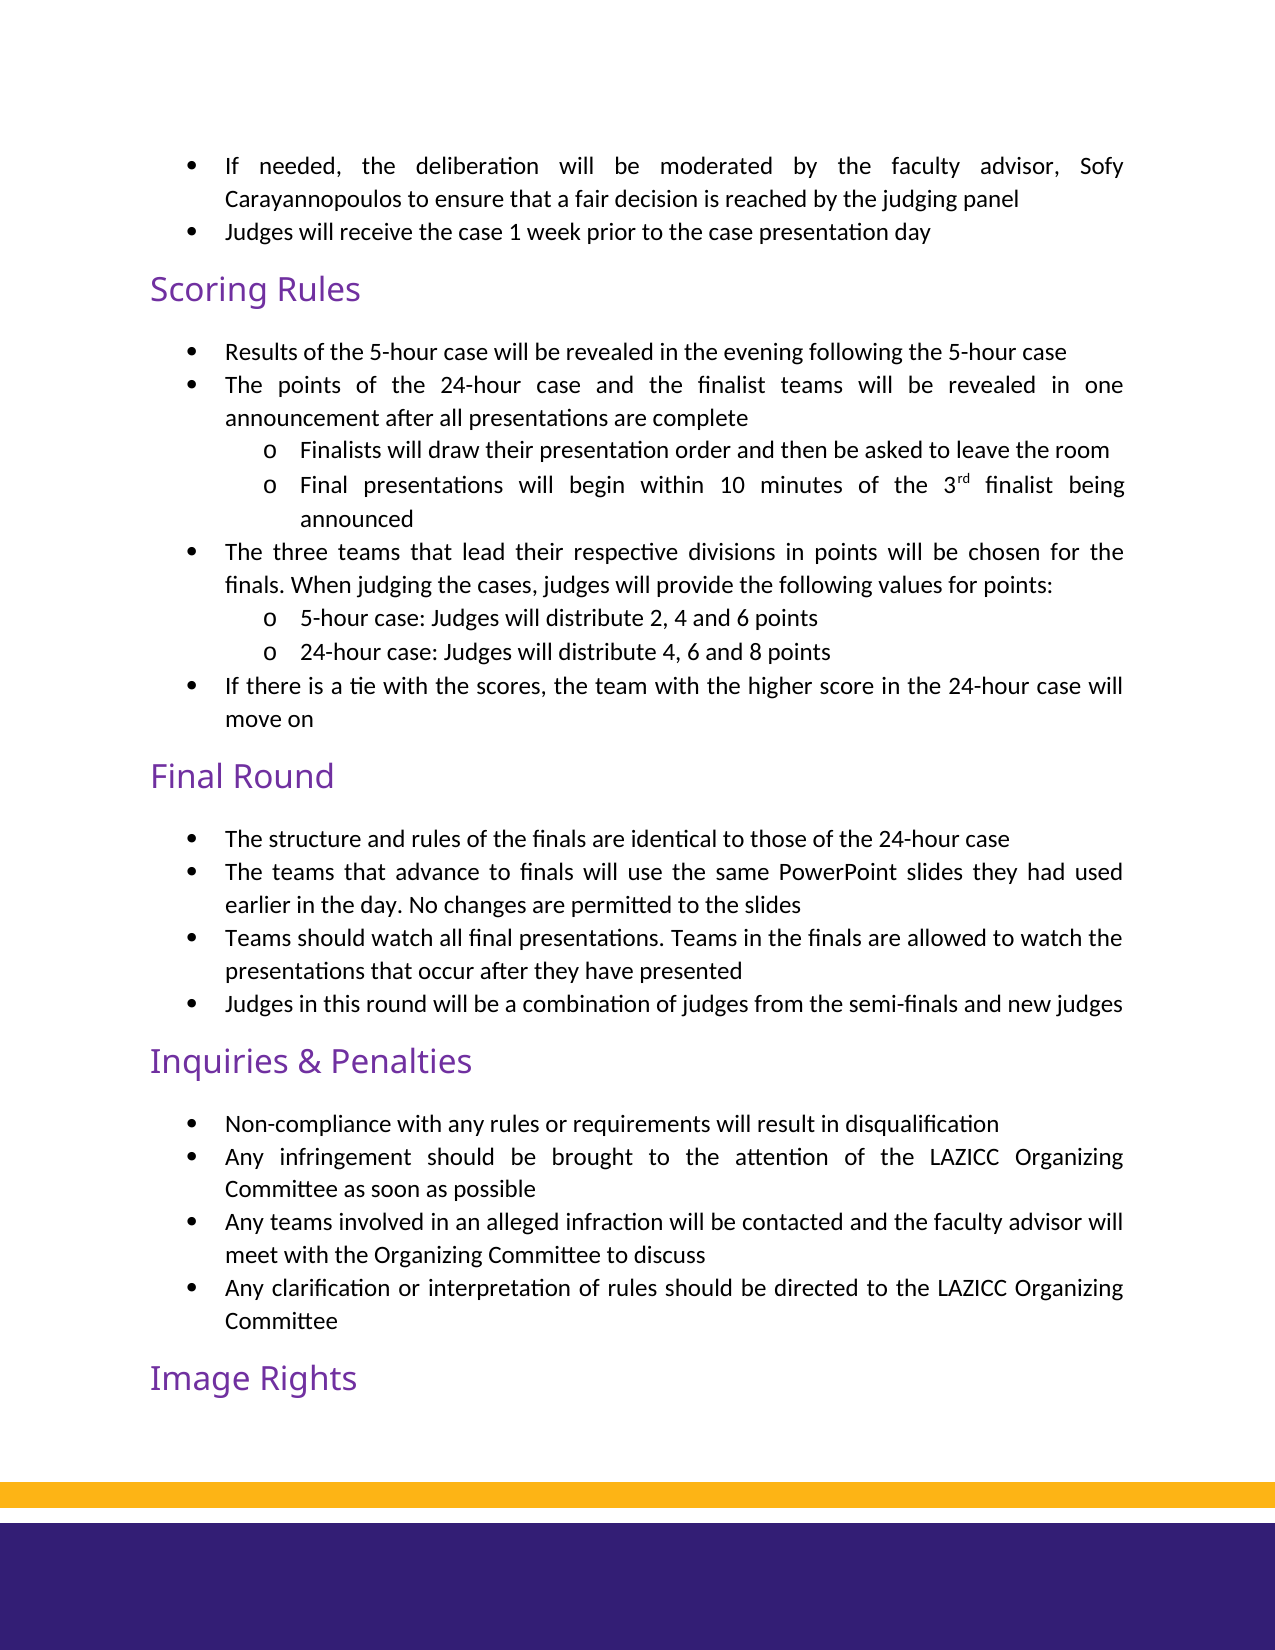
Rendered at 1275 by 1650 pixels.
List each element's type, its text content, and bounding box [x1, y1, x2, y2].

picture [0, 1482, 1275, 1523]
text Final Round [150, 753, 1125, 798]
list Any clarification or interpretation of rules should be directed to the LAZICC Organizing Committee [187, 1272, 1125, 1336]
list Non-compliance with any rules or requirements will result in disqualification [187, 1108, 1125, 1138]
list The structure and rules of the finals are identical to those of the 24-hour case [187, 823, 1125, 854]
list Judges will receive the case 1 week prior to the case presentation day [187, 216, 1125, 246]
list If needed, the deliberation will be moderated by the faculty advisor, Sofy Carayannopoulos to ensure that a fair decision is reached by the judging panel [187, 150, 1125, 213]
list Any teams involved in an alleged infraction will be contacted and the faculty advisor will meet with the Organizing Committee to discuss [187, 1207, 1125, 1270]
list Final presentations will begin within 10 minutes of the 3rd finalist being announced [262, 469, 1125, 533]
list Teams should watch all final presentations. Teams in the finals are allowed to watch the presentations that occur after they have presented [187, 922, 1125, 985]
list Judges in this round will be a combination of judges from the semi-finals and new judges [187, 988, 1125, 1018]
list Finalists will draw their presentation order and then be asked to leave the room [262, 434, 1125, 466]
list The teams that advance to finals will use the same PowerPoint slides they had used earlier in the day. No changes are permitted to the slides [187, 856, 1125, 919]
list The points of the 24-hour case and the finalist teams will be revealed in one announcement after all presentations are complete [187, 369, 1125, 432]
list If there is a tie with the scores, the team with the higher score in the 24-hour case will move on [187, 670, 1125, 734]
text Inquiries & Penalties [150, 1037, 1125, 1083]
list Any infringement should be brought to the attention of the LAZICC Organizing Committee as soon as possible [187, 1141, 1125, 1204]
text Scoring Rules [150, 265, 1125, 311]
text Image Rights [150, 1355, 1125, 1400]
list The three teams that lead their respective divisions in points will be chosen for the finals. When judging the cases, judges will provide the following values for points: [187, 536, 1125, 599]
list 24-hour case: Judges will distribute 4, 6 and 8 points [262, 636, 1125, 668]
list 5-hour case: Judges will distribute 2, 4 and 6 points [262, 602, 1125, 633]
list Results of the 5-hour case will be revealed in the evening following the 5-hour case [187, 336, 1125, 366]
